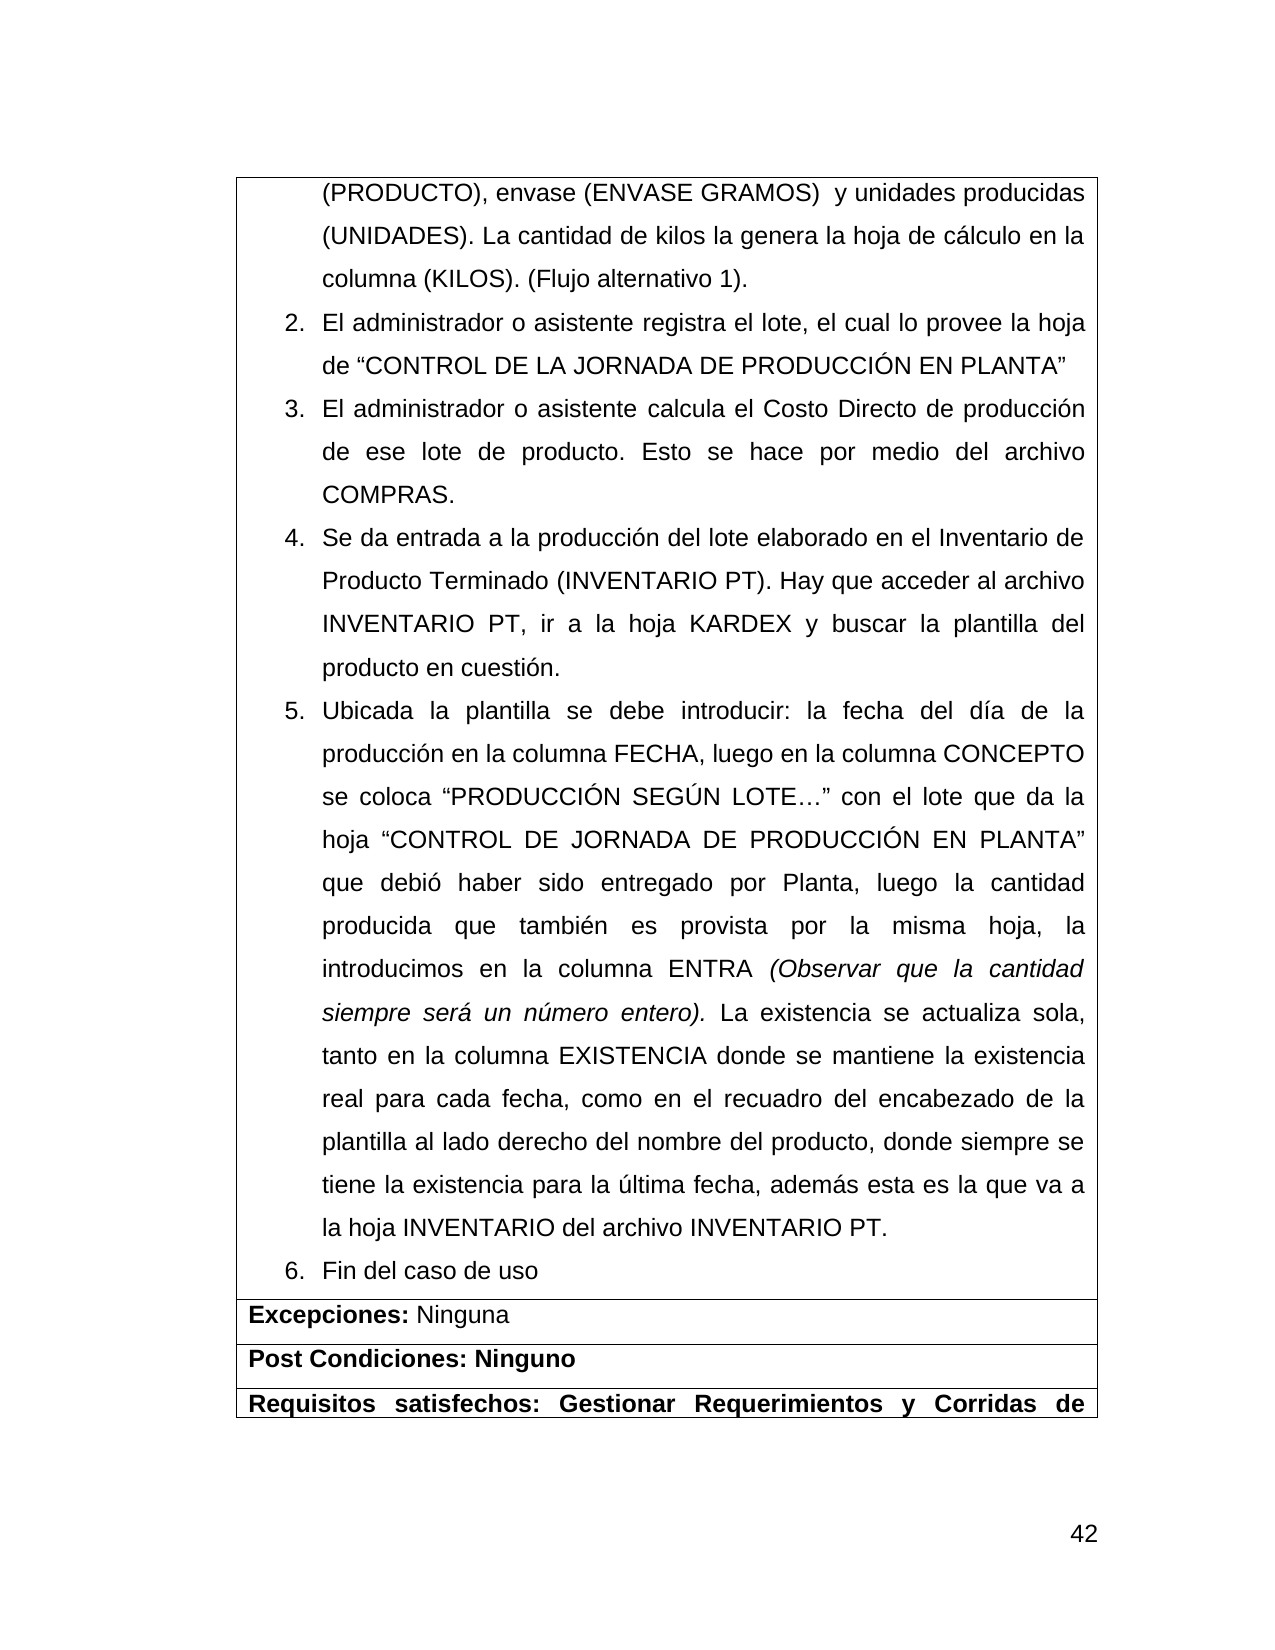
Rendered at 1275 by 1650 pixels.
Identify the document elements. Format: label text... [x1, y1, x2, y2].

table_cell Excepciones: Ninguna [237, 1300, 1097, 1343]
table_cell Post Condiciones: Ninguno [237, 1345, 1097, 1387]
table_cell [237, 178, 1097, 1299]
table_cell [237, 1389, 1097, 1417]
